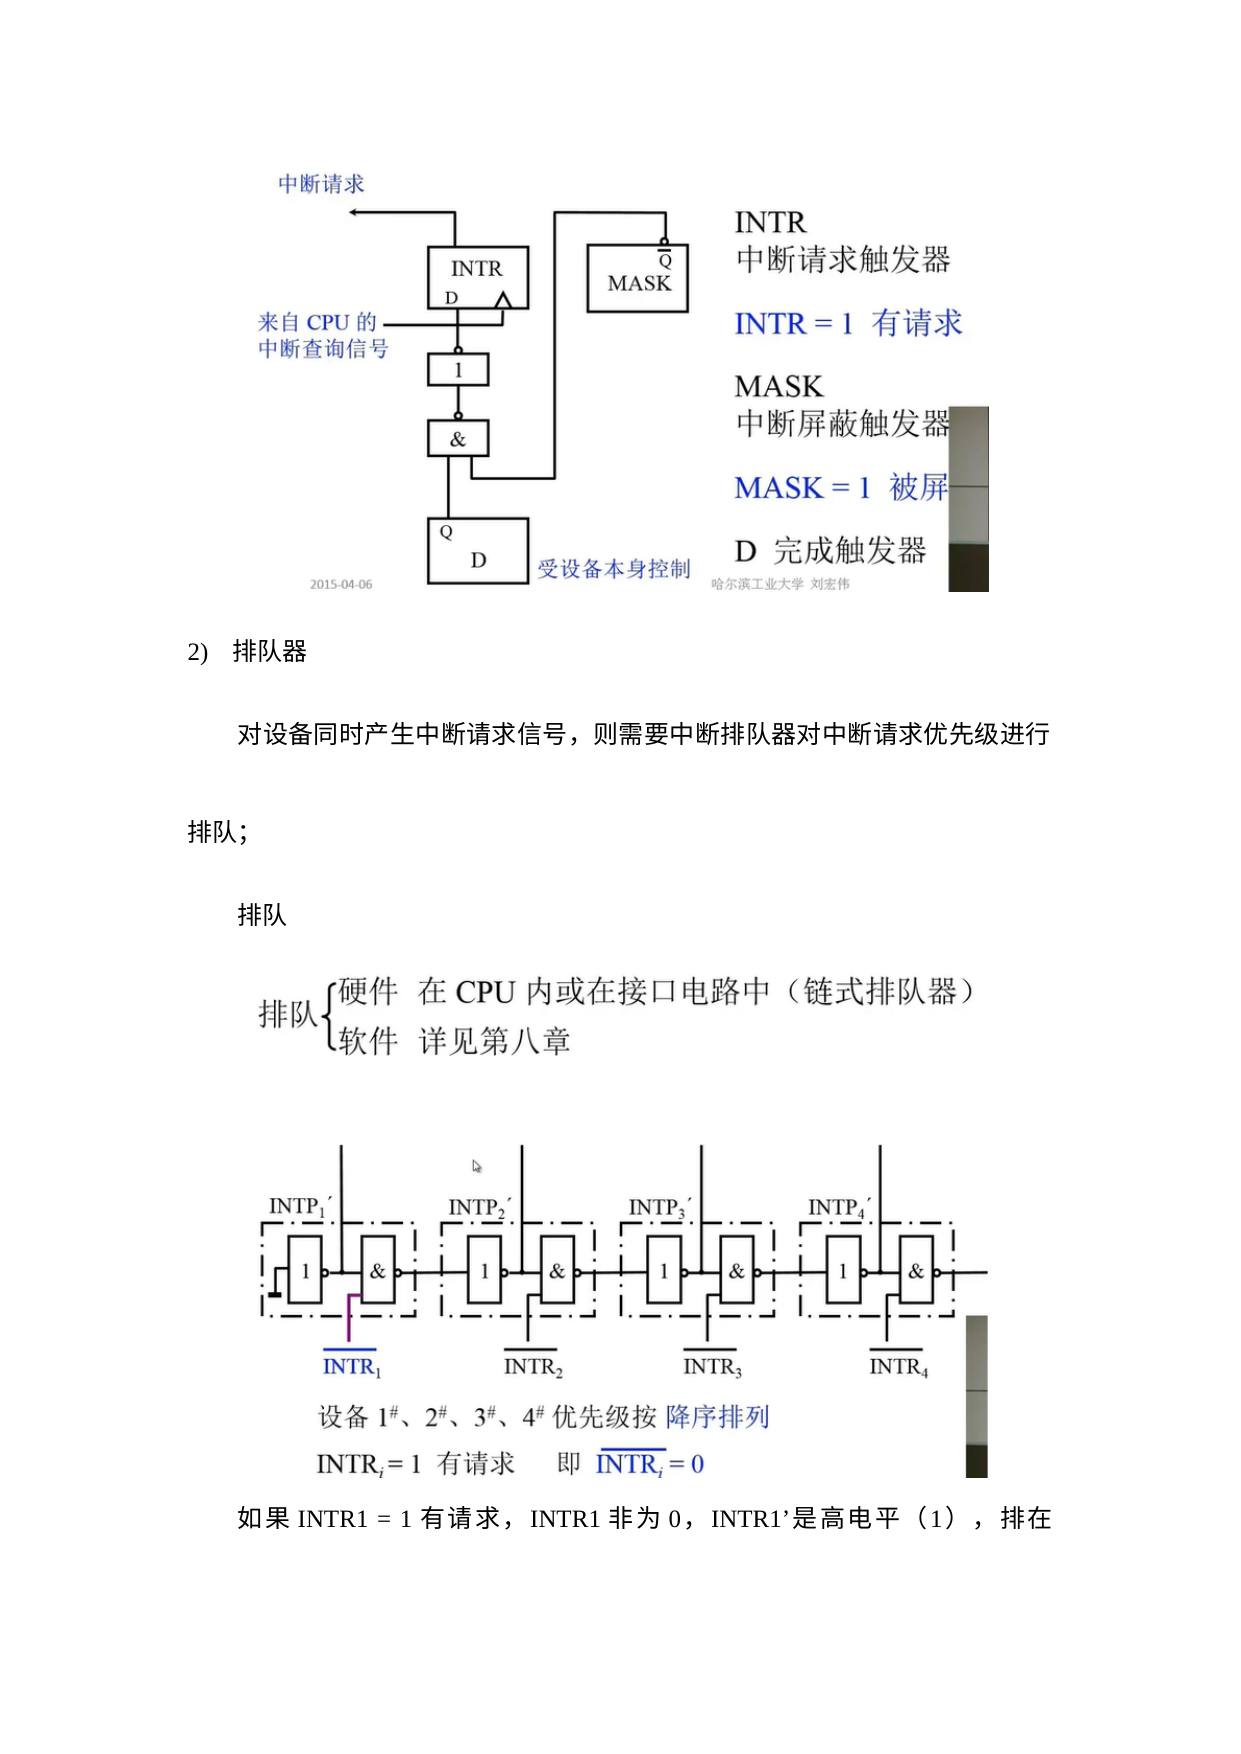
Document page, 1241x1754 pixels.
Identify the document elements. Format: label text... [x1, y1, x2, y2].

picture [249, 963, 991, 1056]
picture [251, 162, 989, 592]
text 对设备同时产生中断请求信号，则需要中断排队器对中断请求优先级进行排队； [187, 700, 1053, 863]
text 排队 [187, 881, 1053, 946]
list 排队器 [187, 617, 1053, 682]
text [187, 1484, 1053, 1549]
picture [252, 1126, 988, 1478]
